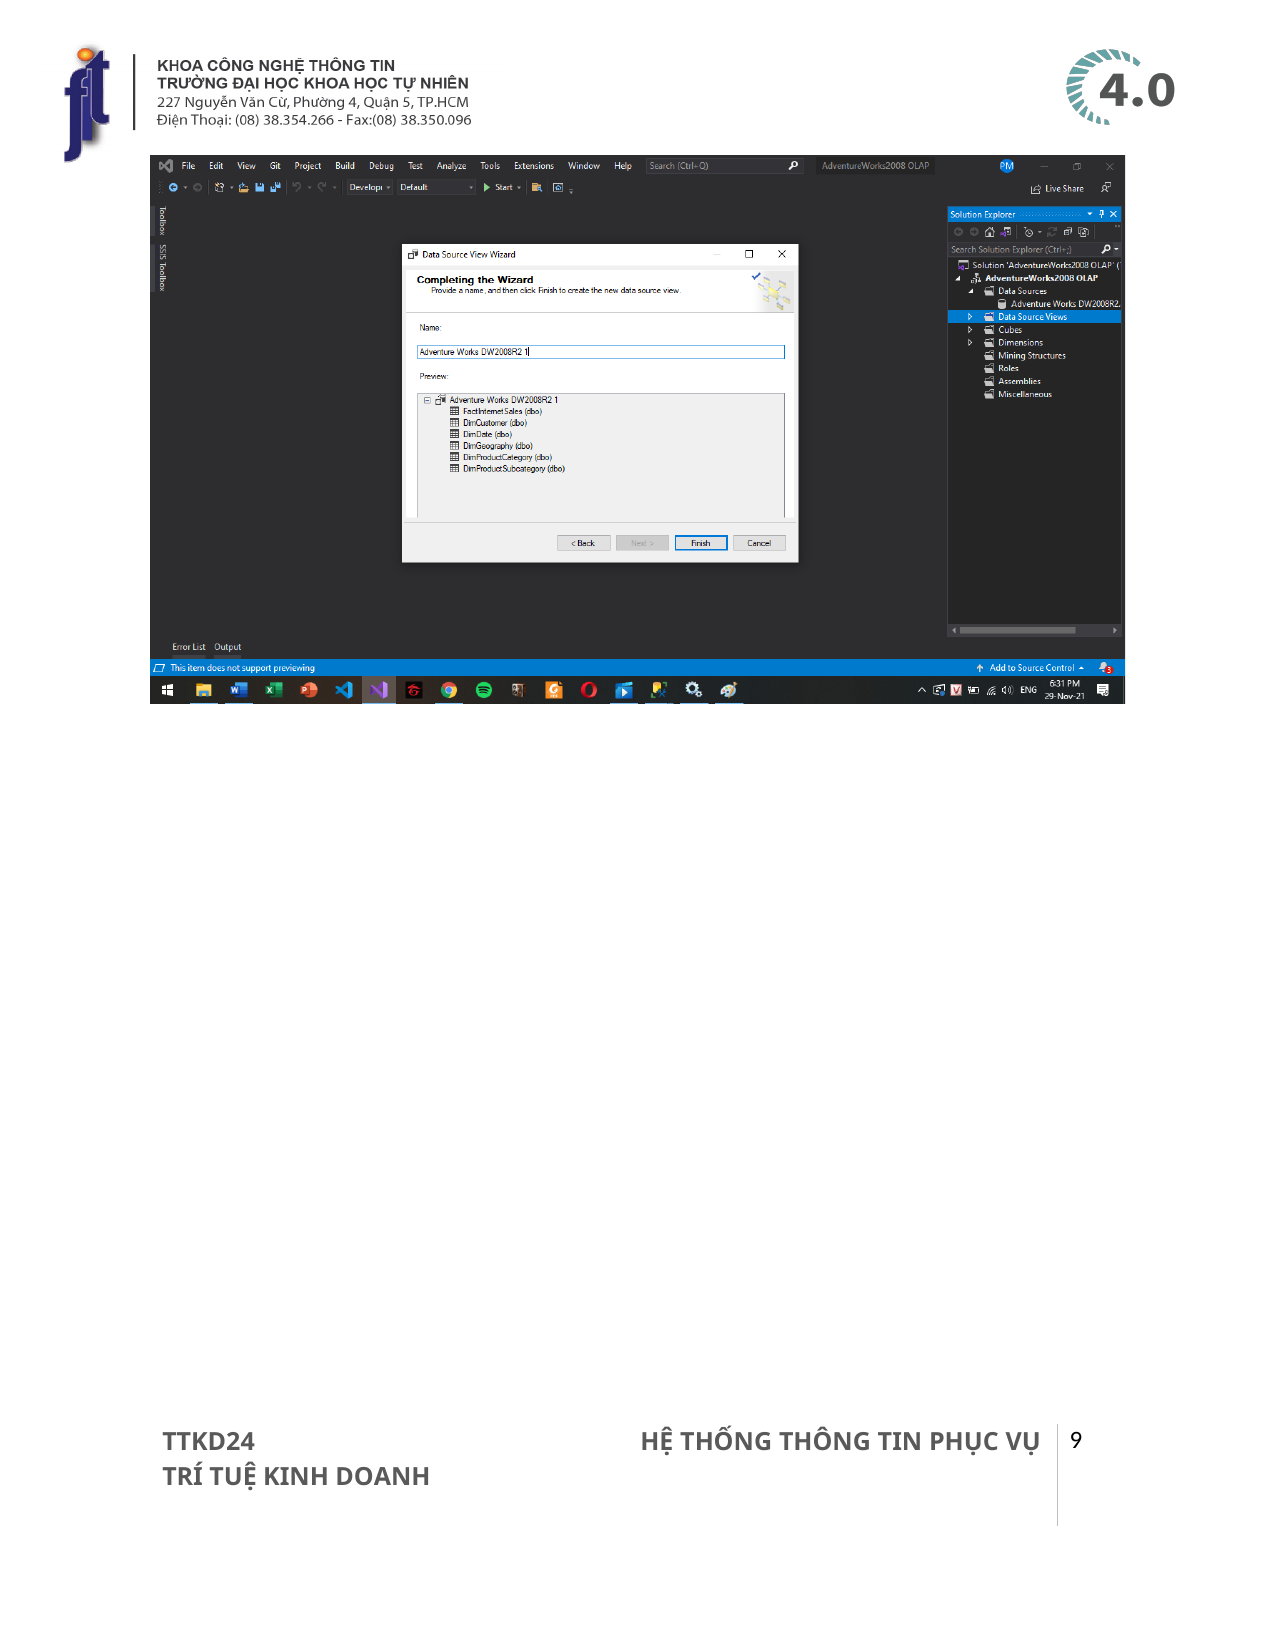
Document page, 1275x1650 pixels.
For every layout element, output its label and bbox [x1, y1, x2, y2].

picture [1059, 42, 1182, 128]
picture [41, 38, 1125, 704]
